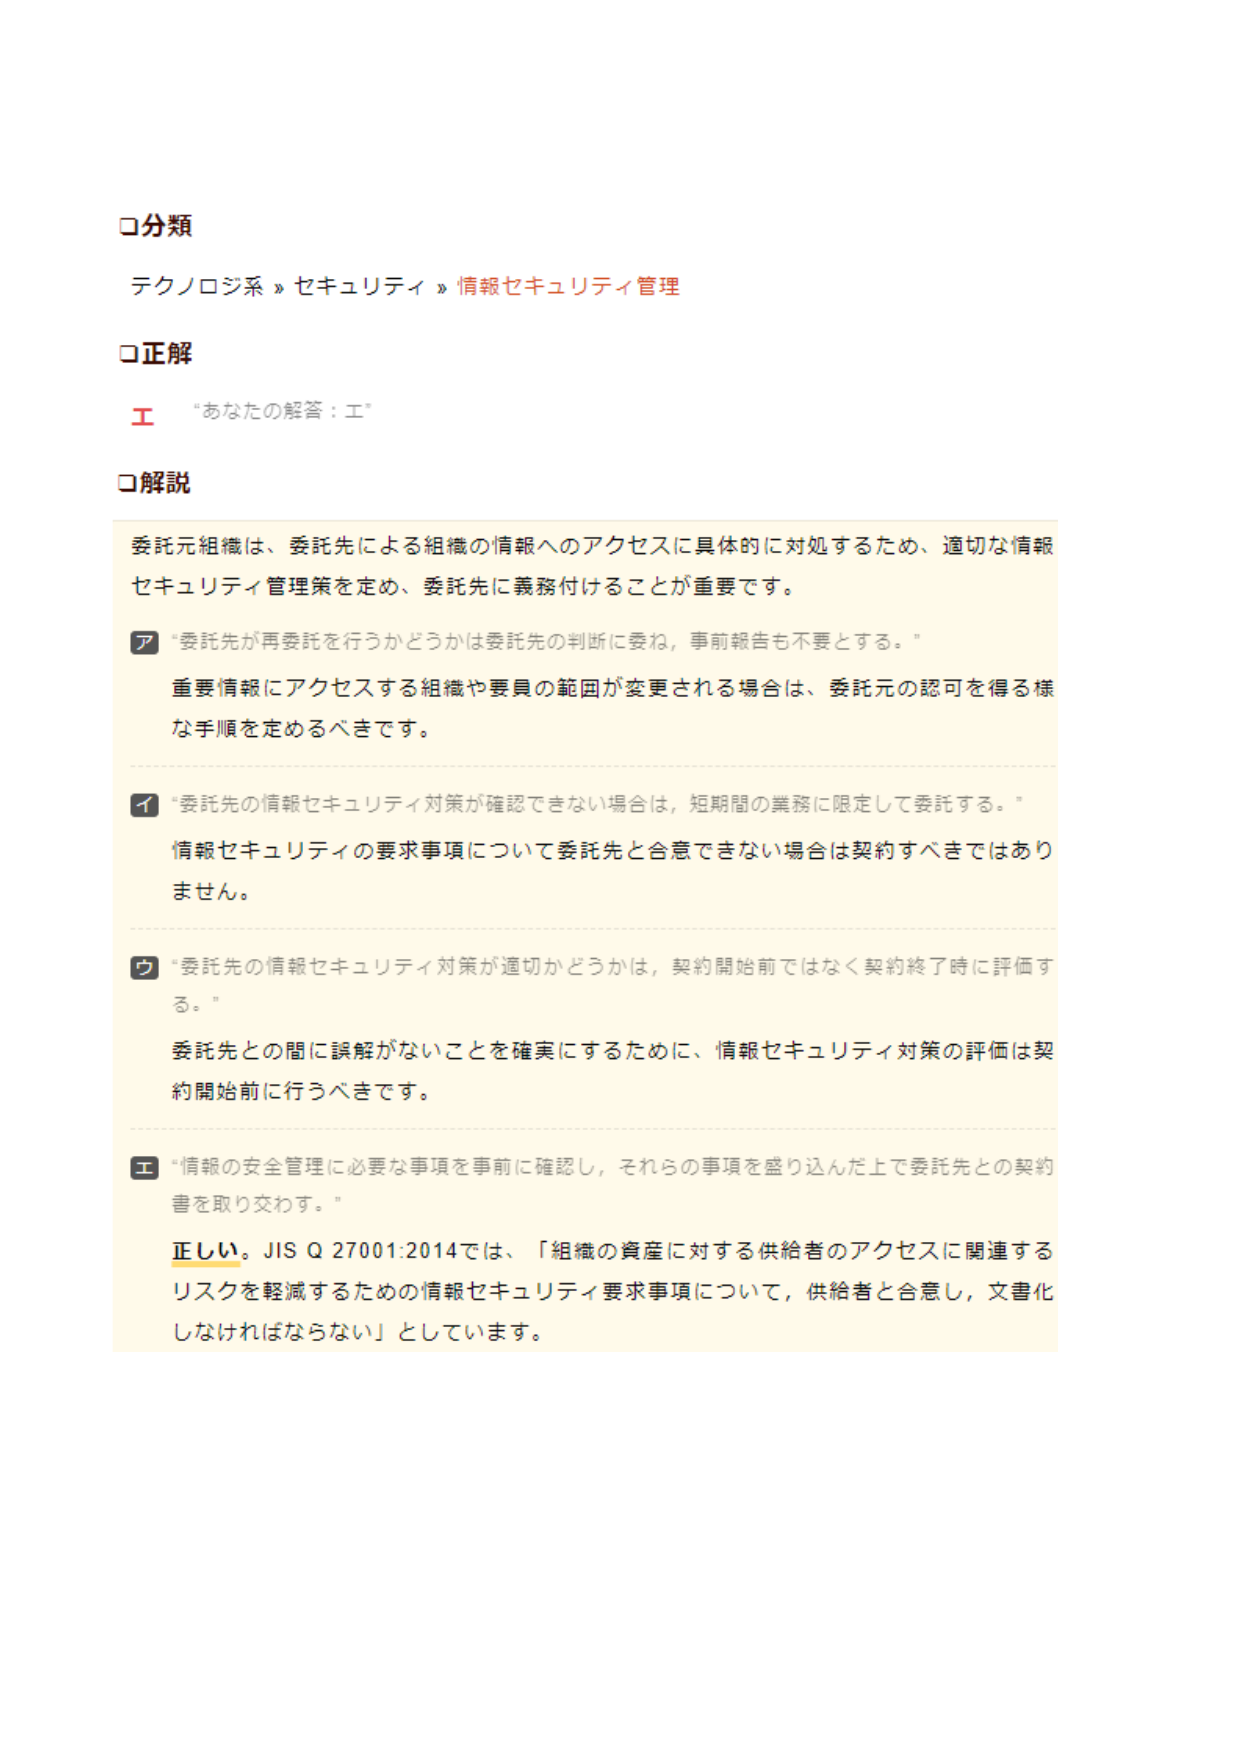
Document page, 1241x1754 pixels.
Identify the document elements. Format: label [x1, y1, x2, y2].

picture [112, 464, 1058, 1352]
picture [112, 202, 794, 443]
